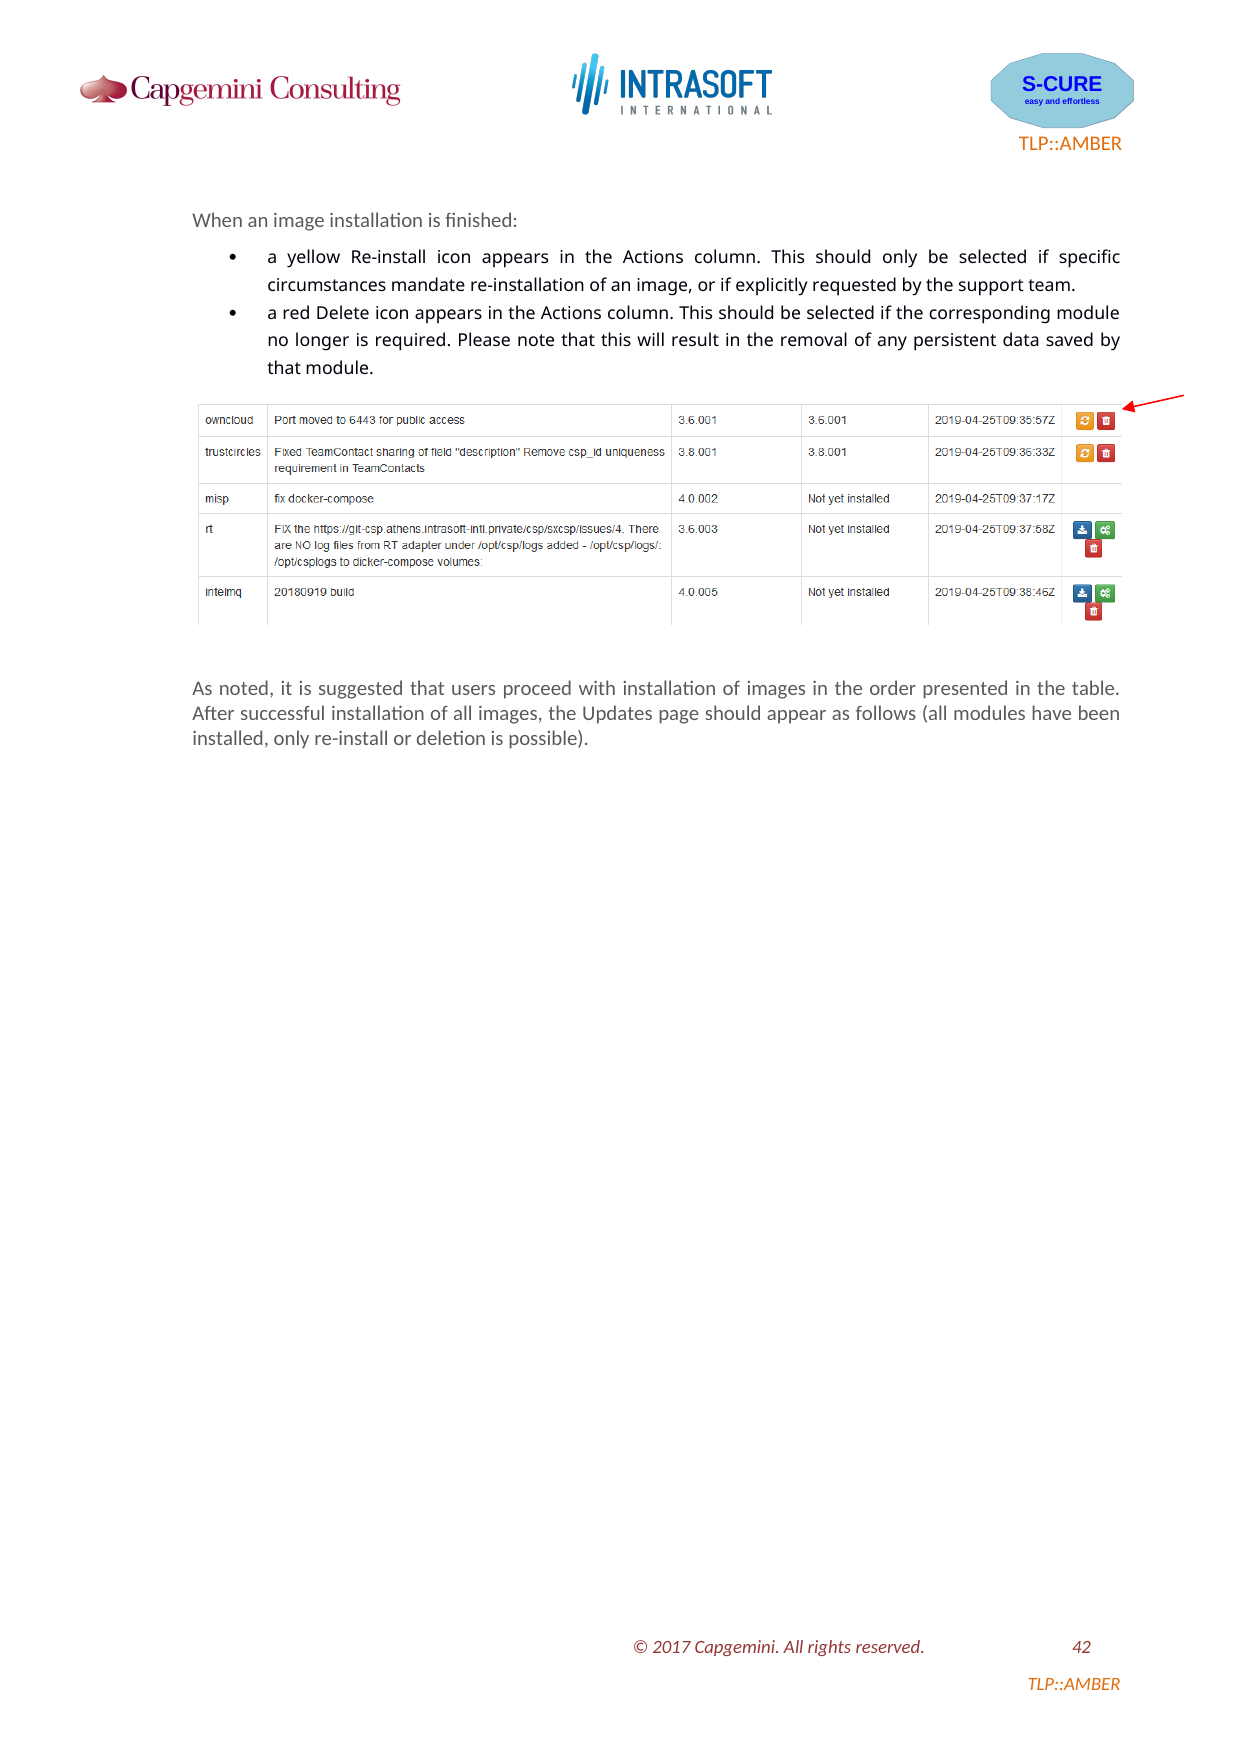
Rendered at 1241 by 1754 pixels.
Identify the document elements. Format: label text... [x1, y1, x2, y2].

text When an image installation is finished: [192, 207, 1122, 232]
text As noted, it is suggested that users proceed with installation of images in the order presented in the table. After successful installation of all images, the Updates page should appear as follows (all modules have been installed, only re-install or deletion is possible). [192, 675, 1122, 751]
picture [571, 52, 773, 116]
list a yellow Re-install icon appears in the Actions column. This should only be selected if specific circumstances mandate re-installation of an image, or if explicitly requested by the support team. [229, 245, 1122, 297]
picture [192, 404, 1123, 625]
list a red Delete icon appears in the Actions column. This should be selected if the corresponding module no longer is required. Please note that this will result in the removal of any persistent data saved by that module. [229, 300, 1122, 380]
